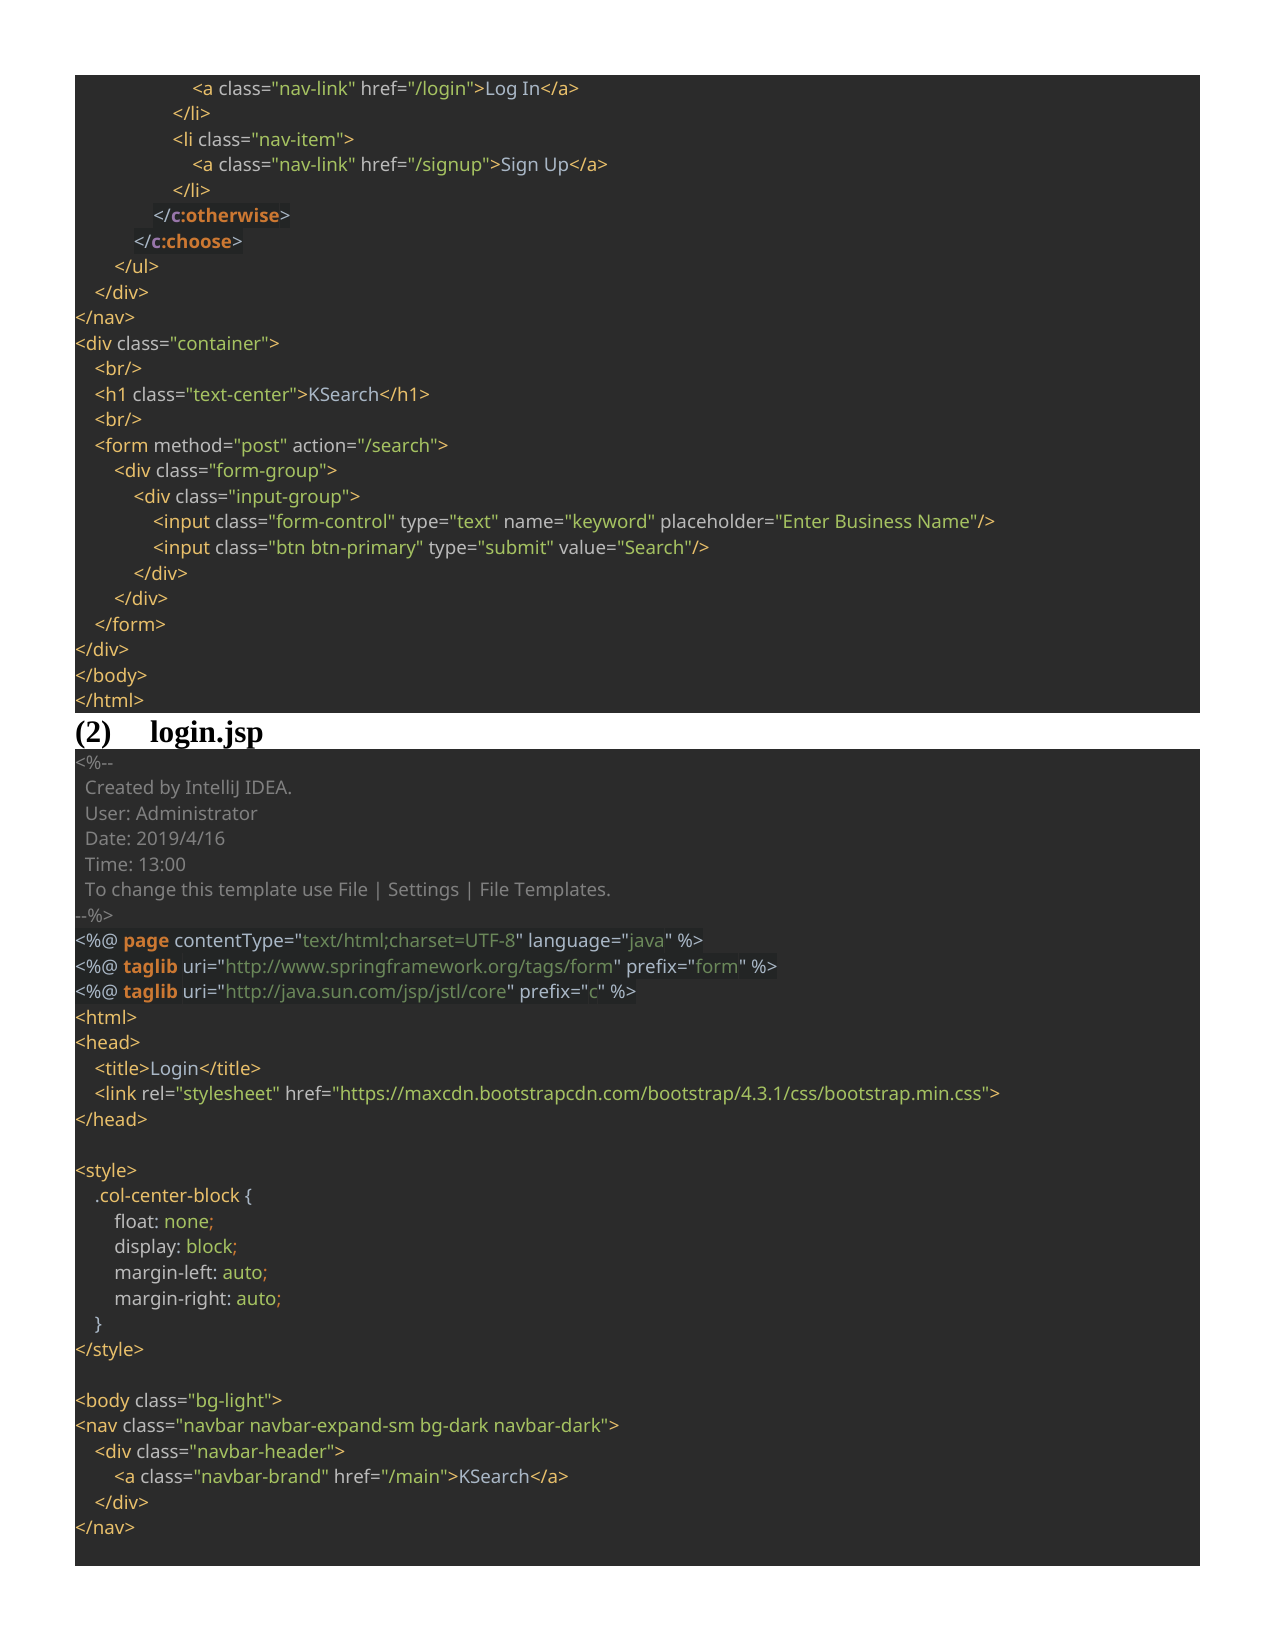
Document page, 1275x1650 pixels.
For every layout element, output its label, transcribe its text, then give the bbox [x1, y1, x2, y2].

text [75, 749, 1200, 1566]
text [75, 75, 1200, 713]
list login.jsp [75, 713, 1200, 749]
